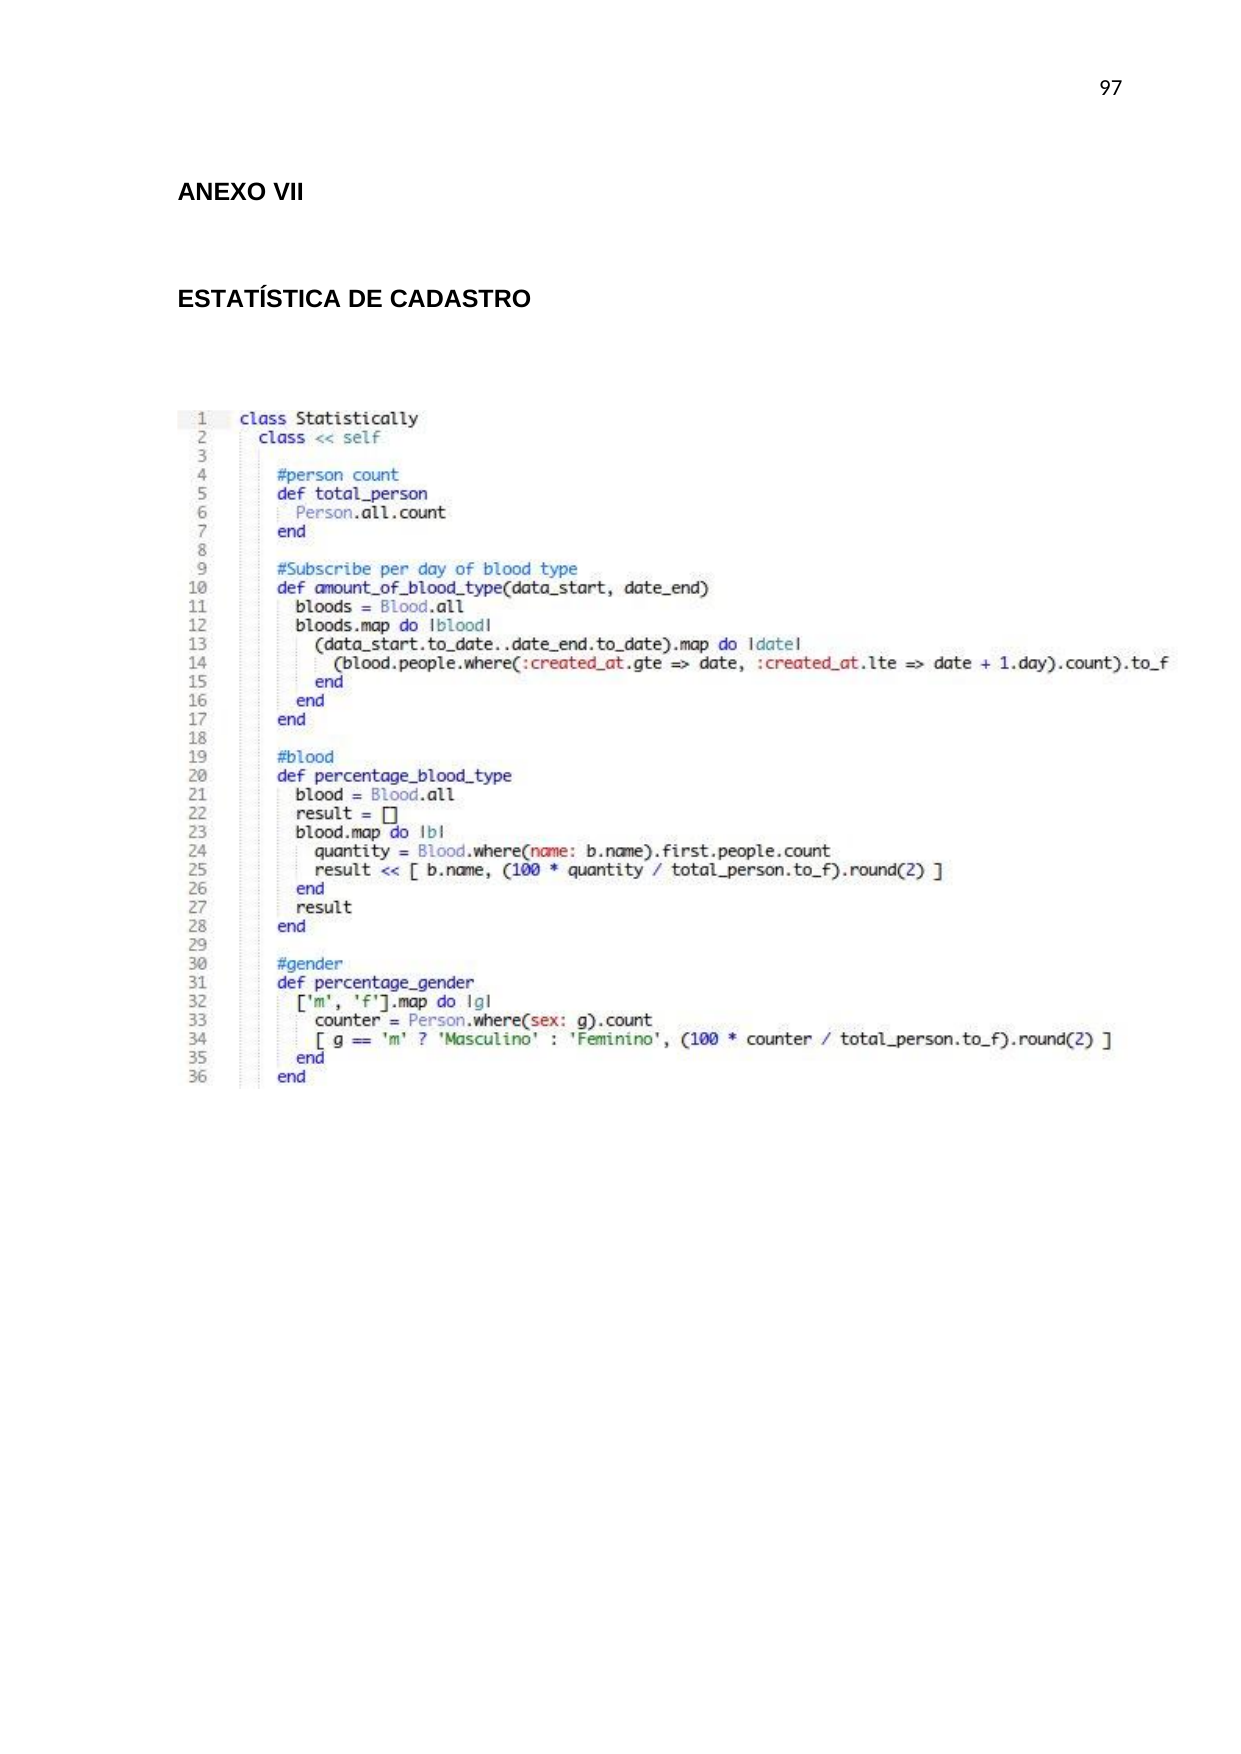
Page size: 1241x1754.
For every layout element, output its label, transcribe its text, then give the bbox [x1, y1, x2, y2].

text ANEXO VII [177, 177, 1122, 206]
picture [177, 410, 1192, 1089]
text ESTATÍSTICA DE CADASTRO [177, 284, 1122, 313]
